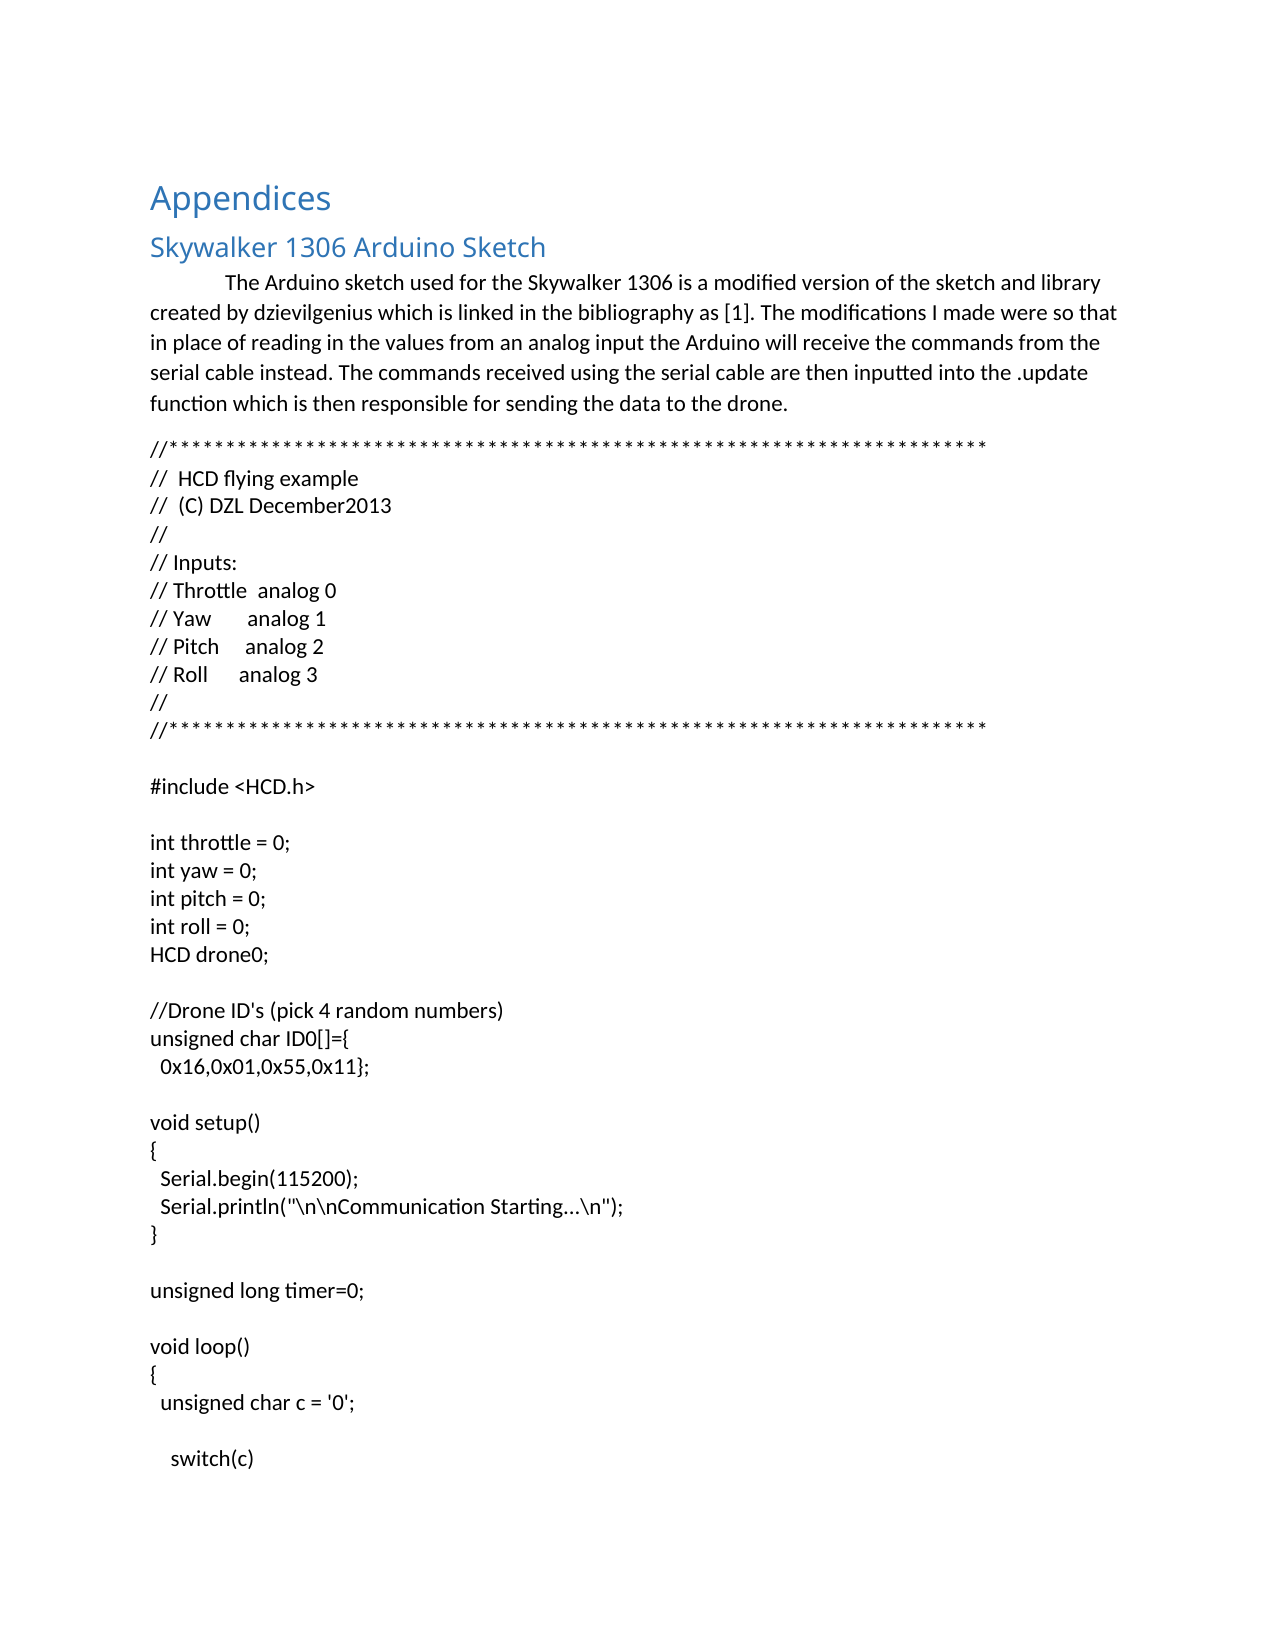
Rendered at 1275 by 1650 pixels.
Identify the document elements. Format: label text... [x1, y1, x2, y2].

text #include <HCD.h> [150, 772, 1125, 800]
text void loop() [150, 1332, 1125, 1360]
text switch(c) [150, 1444, 1125, 1472]
text { [150, 1360, 1125, 1388]
text unsigned long timer=0; [150, 1276, 1125, 1304]
text //************************************************************************ [150, 716, 1125, 744]
subtitle Appendices [150, 175, 1125, 220]
text unsigned char c = '0'; [150, 1388, 1125, 1416]
text 0x16,0x01,0x55,0x11}; [150, 1052, 1125, 1080]
text // [150, 520, 1125, 548]
text //************************************************************************ [150, 436, 1125, 464]
text int roll = 0; [150, 912, 1125, 940]
text // Roll analog 3 [150, 660, 1125, 688]
text int yaw = 0; [150, 856, 1125, 884]
text // HCD flying example [150, 464, 1125, 492]
text Serial.println("\n\nCommunication Starting...\n"); [150, 1192, 1125, 1220]
subtitle Skywalker 1306 Arduino Sketch [150, 228, 1125, 265]
text // Throttle analog 0 [150, 576, 1125, 604]
text // [150, 688, 1125, 716]
text int pitch = 0; [150, 884, 1125, 912]
text //Drone ID's (pick 4 random numbers) [150, 996, 1125, 1024]
text // (C) DZL December2013 [150, 492, 1125, 520]
text // Inputs: [150, 548, 1125, 576]
text void setup() [150, 1108, 1125, 1136]
text The Arduino sketch used for the Skywalker 1306 is a modified version of the sketch and library created by dzievilgenius which is linked in the bibliography as [1]. The modifications I made were so that in place of reading in the values from an analog input the Arduino will receive the commands from the serial cable instead. The commands received using the serial cable are then inputted into the .update function which is then responsible for sending the data to the drone. [150, 268, 1125, 417]
text Serial.begin(115200); [150, 1164, 1125, 1192]
text // Pitch analog 2 [150, 632, 1125, 660]
text HCD drone0; [150, 940, 1125, 968]
text int throttle = 0; [150, 828, 1125, 856]
text unsigned char ID0[]={ [150, 1024, 1125, 1052]
text { [150, 1136, 1125, 1164]
text // Yaw analog 1 [150, 604, 1125, 632]
text } [150, 1220, 1125, 1248]
